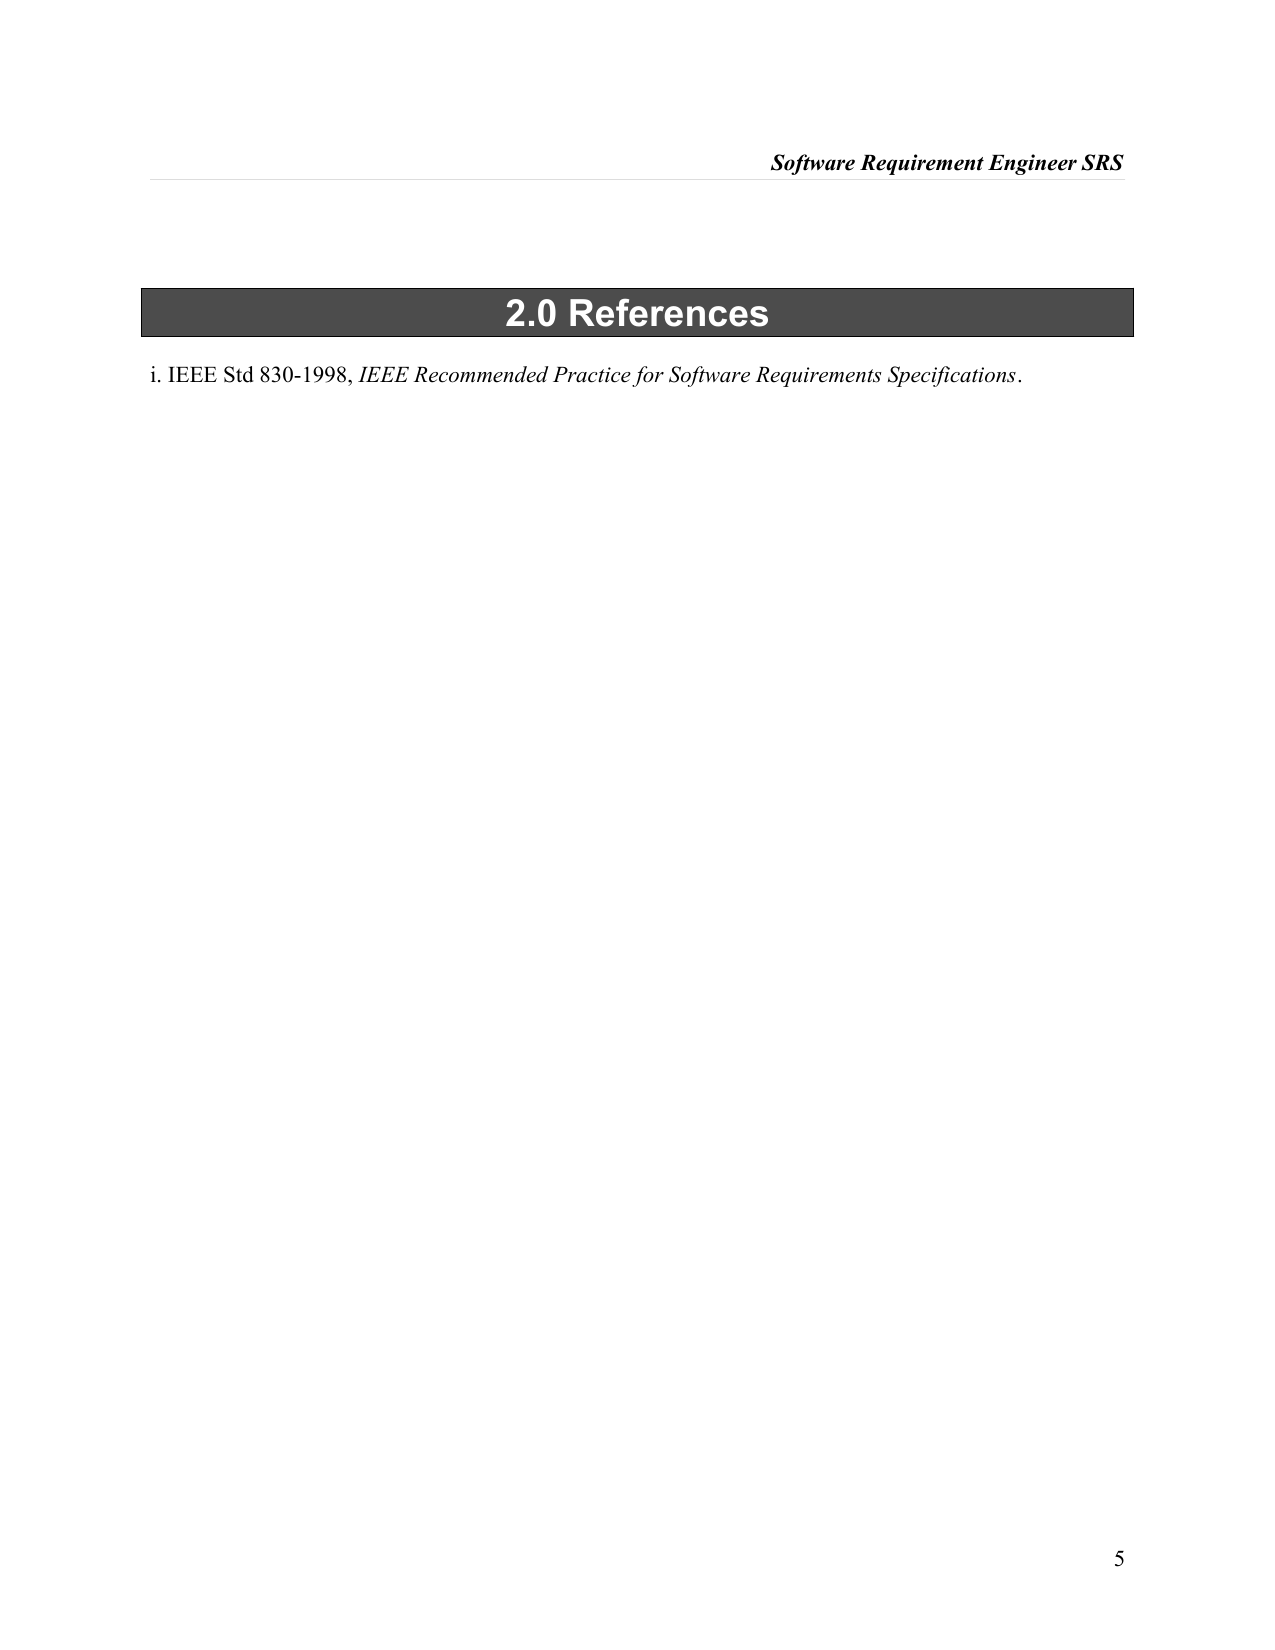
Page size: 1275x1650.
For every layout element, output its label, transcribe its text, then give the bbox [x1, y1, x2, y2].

text i. IEEE Std 830-1998, IEEE Recommended Practice for Software Requirements Specifications. [150, 362, 1125, 387]
subtitle 2.0 References [142, 289, 1133, 336]
